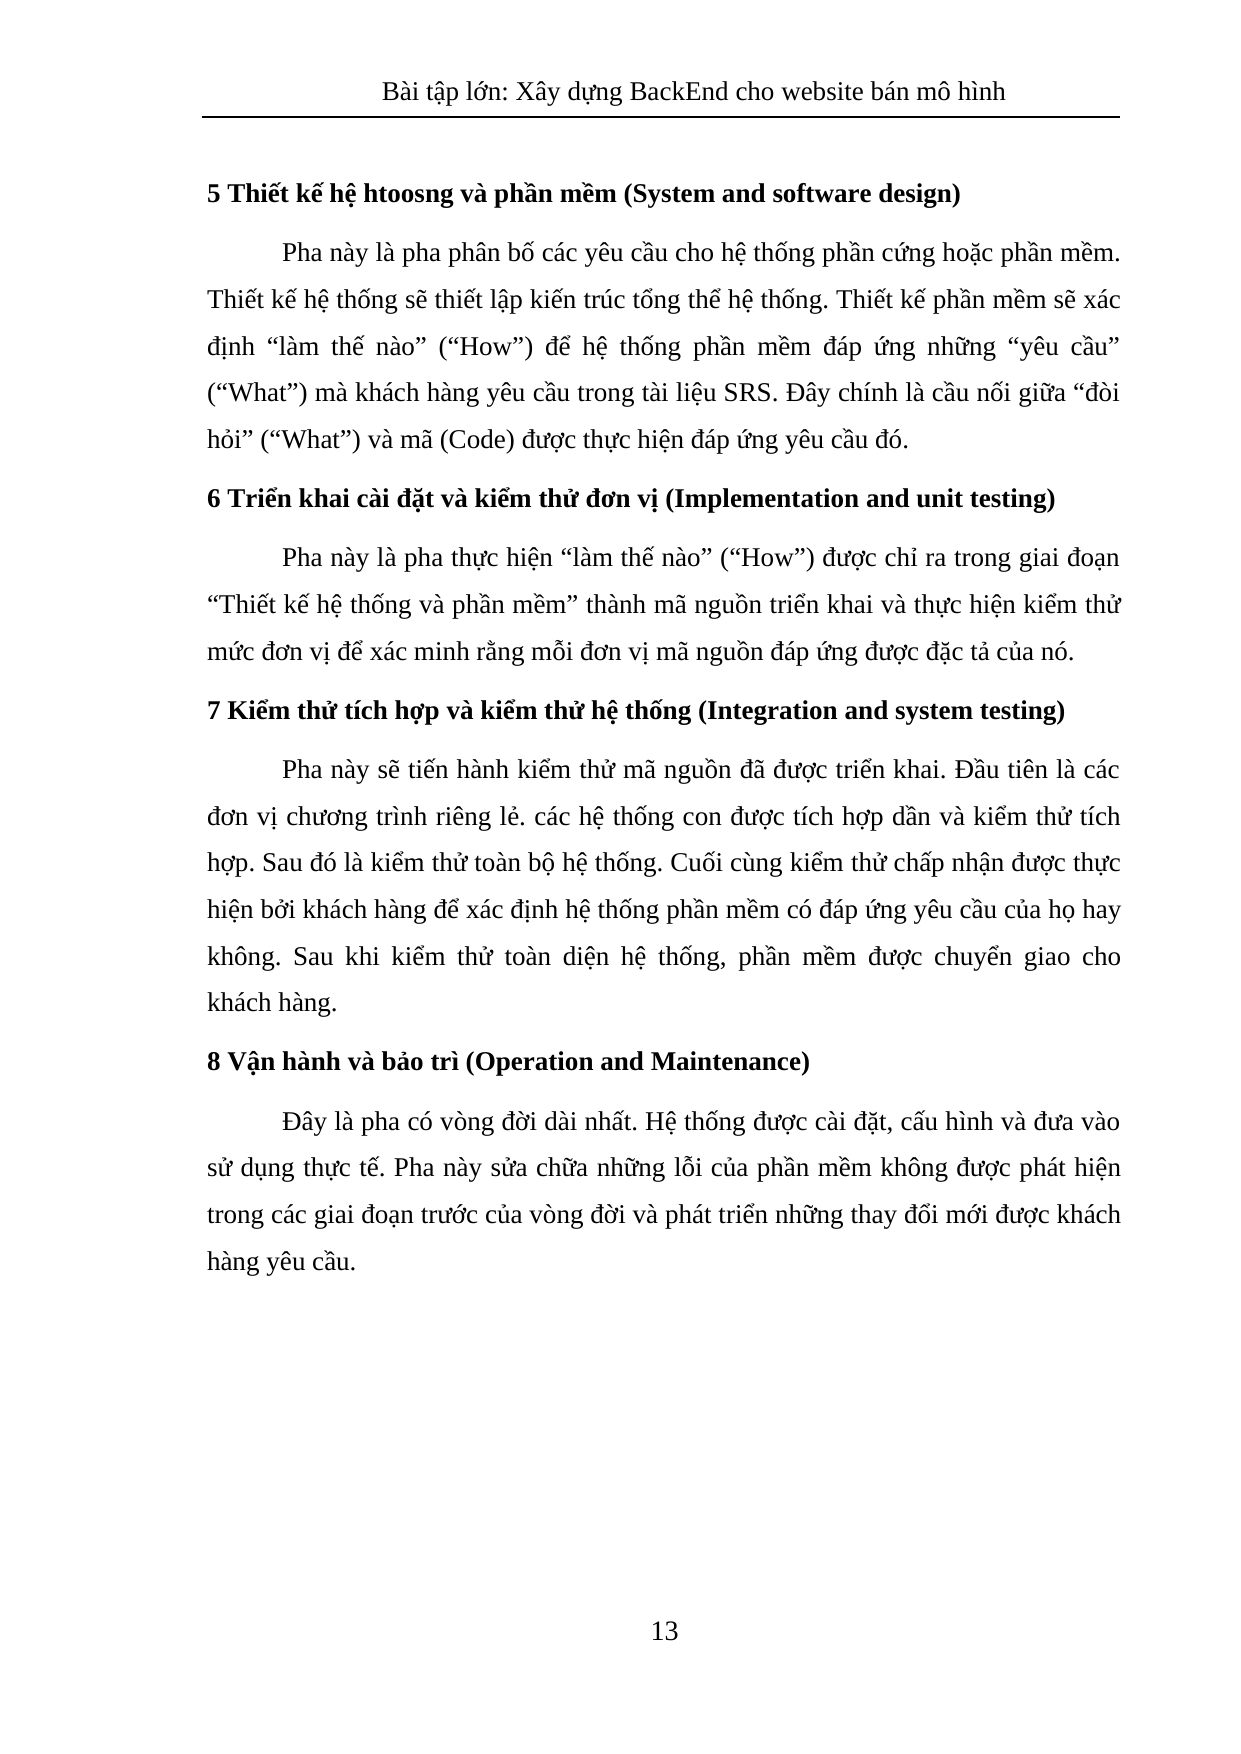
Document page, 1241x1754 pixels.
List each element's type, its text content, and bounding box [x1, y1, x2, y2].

text Pha này là pha phân bố các yêu cầu cho hệ thống phần cứng hoặc phần mềm. Thiết kế hệ thống sẽ thiết lập kiến trúc tổng thể hệ thống. Thiết kế phần mềm sẽ xác định “làm thế nào” (“How”) để hệ thống phần mềm đáp ứng những “yêu cầu” (“What”) mà khách hàng yêu cầu trong tài liệu SRS. Đây chính là cầu nối giữa “đòi hỏi” (“What”) và mã (Code) được thực hiện đáp ứng yêu cầu đó. [207, 236, 1122, 454]
text Pha này sẽ tiến hành kiểm thử mã nguồn đã được triển khai. Đầu tiên là các đơn vị chương trình riêng lẻ. các hệ thống con được tích hợp dần và kiểm thử tích hợp. Sau đó là kiểm thử toàn bộ hệ thống. Cuối cùng kiểm thử chấp nhận được thực hiện bởi khách hàng để xác định hệ thống phần mềm có đáp ứng yêu cầu của họ hay không. Sau khi kiểm thử toàn diện hệ thống, phần mềm được chuyển giao cho khách hàng. [207, 753, 1122, 1017]
text Đây là pha có vòng đời dài nhất. Hệ thống được cài đặt, cấu hình và đưa vào sử dụng thực tế. Pha này sửa chữa những lỗi của phần mềm không được phát hiện trong các giai đoạn trước của vòng đời và phát triển những thay đổi mới được khách hàng yêu cầu. [207, 1105, 1122, 1276]
text 6 Triển khai cài đặt và kiểm thử đơn vị (Implementation and unit testing) [207, 482, 1122, 513]
text 8 Vận hành và bảo trì (Operation and Maintenance) [207, 1046, 1122, 1077]
text 7 Kiểm thử tích hợp và kiểm thử hệ thống (Integration and system testing) [207, 694, 1122, 725]
text Pha này là pha thực hiện “làm thế nào” (“How”) được chỉ ra trong giai đoạn “Thiết kế hệ thống và phần mềm” thành mã nguồn triển khai và thực hiện kiểm thử mức đơn vị để xác minh rằng mỗi đơn vị mã nguồn đáp ứng được đặc tả của nó. [207, 541, 1122, 666]
text 5 Thiết kế hệ htoosng và phần mềm (System and software design) [207, 177, 1122, 208]
